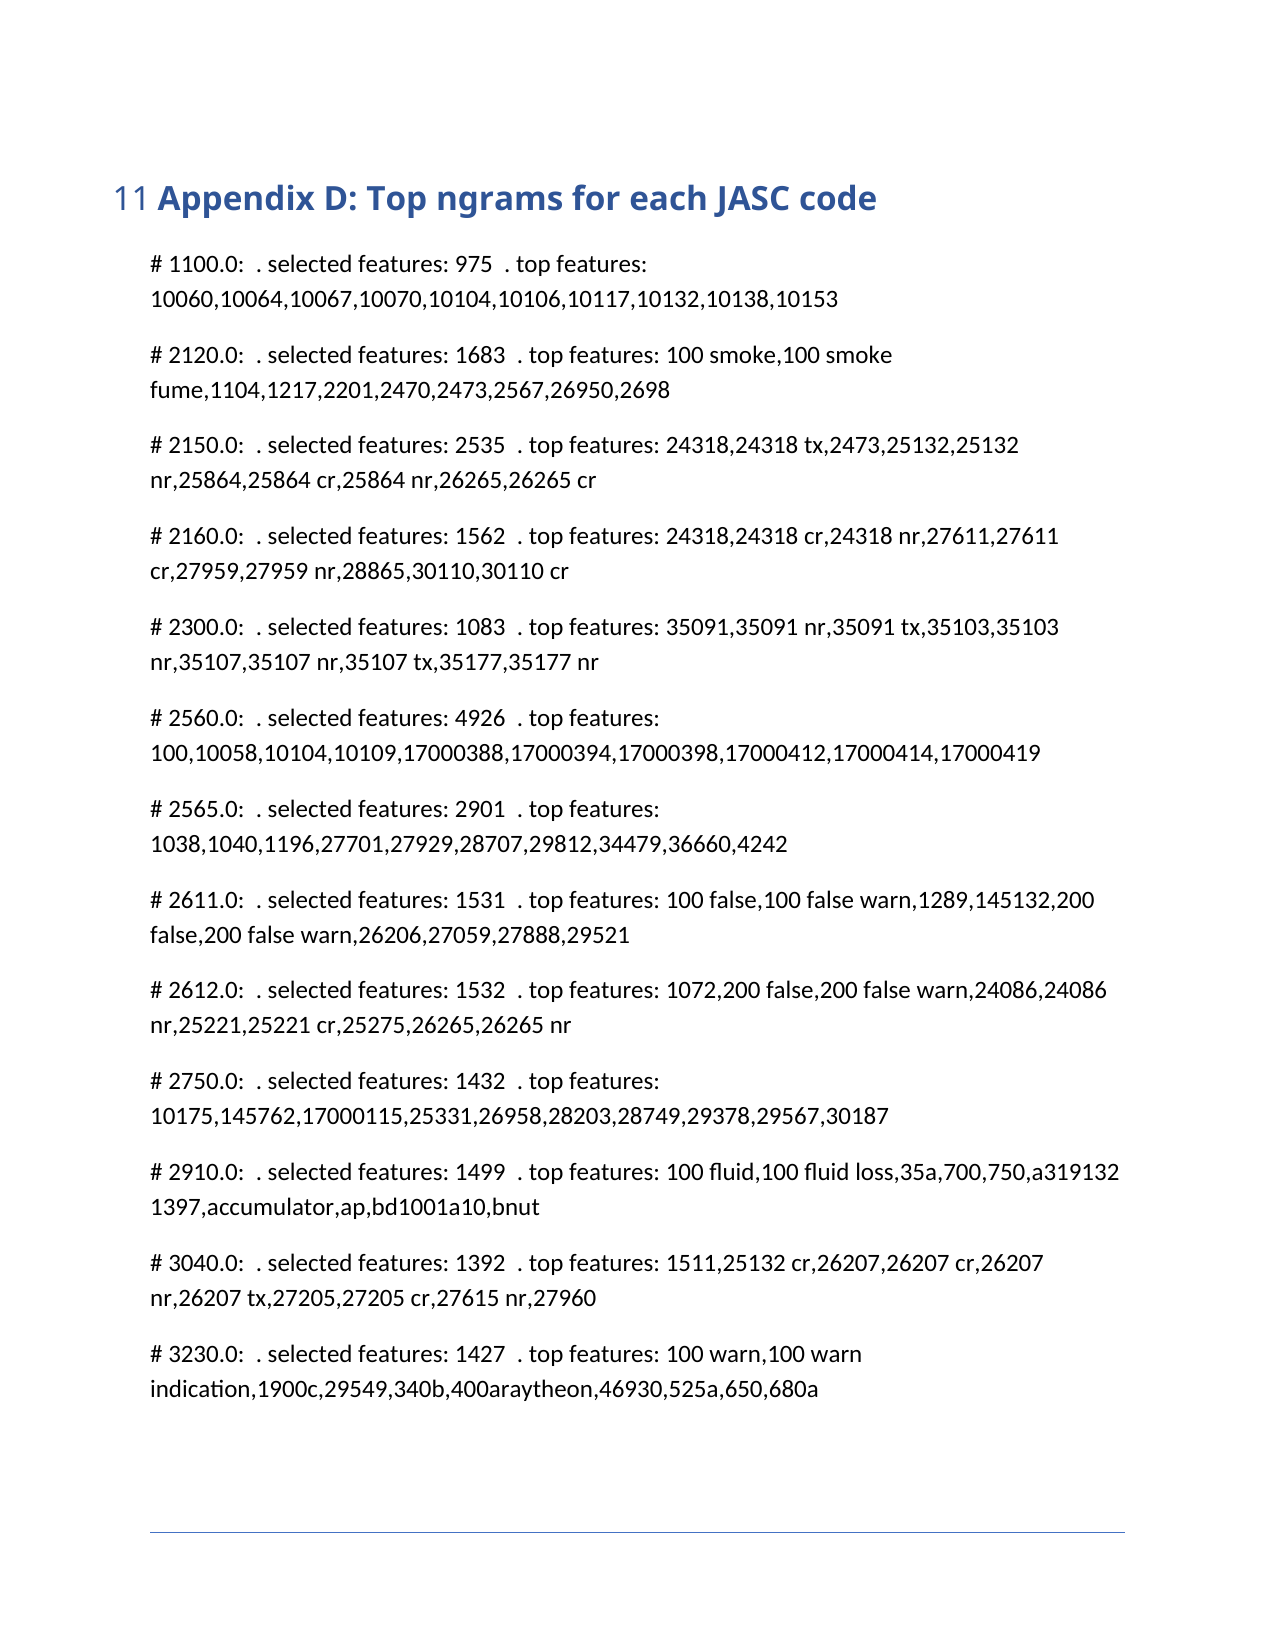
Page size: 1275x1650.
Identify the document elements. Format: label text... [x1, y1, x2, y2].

text # 3040.0: . selected features: 1392 . top features: 1511,25132 cr,26207,26207 cr,26207 nr,26207 tx,27205,27205 cr,27615 nr,27960 [150, 1247, 1125, 1313]
text # 2300.0: . selected features: 1083 . top features: 35091,35091 nr,35091 tx,35103,35103 nr,35107,35107 nr,35107 tx,35177,35177 nr [150, 611, 1125, 677]
text # 2612.0: . selected features: 1532 . top features: 1072,200 false,200 false warn,24086,24086 nr,25221,25221 cr,25275,26265,26265 nr [150, 975, 1125, 1040]
text # 2150.0: . selected features: 2535 . top features: 24318,24318 tx,2473,25132,25132 nr,25864,25864 cr,25864 nr,26265,26265 cr [150, 430, 1125, 495]
text # 2910.0: . selected features: 1499 . top features: 100 fluid,100 fluid loss,35a,700,750,a319132 1397,accumulator,ap,bd1001a10,bnut [150, 1156, 1125, 1222]
text # 3230.0: . selected features: 1427 . top features: 100 warn,100 warn indication,1900c,29549,340b,400araytheon,46930,525a,650,680a [150, 1338, 1125, 1403]
text # 2160.0: . selected features: 1562 . top features: 24318,24318 cr,24318 nr,27611,27611 cr,27959,27959 nr,28865,30110,30110 cr [150, 521, 1125, 586]
text # 1100.0: . selected features: 975 . top features: 10060,10064,10067,10070,10104,10106,10117,10132,10138,10153 [150, 248, 1125, 313]
text # 2565.0: . selected features: 2901 . top features: 1038,1040,1196,27701,27929,28707,29812,34479,36660,4242 [150, 793, 1125, 858]
text # 2120.0: . selected features: 1683 . top features: 100 smoke,100 smoke fume,1104,1217,2201,2470,2473,2567,26950,2698 [150, 339, 1125, 404]
text # 2560.0: . selected features: 4926 . top features: 100,10058,10104,10109,17000388,17000394,17000398,17000412,17000414,17000419 [150, 702, 1125, 768]
subtitle Appendix D: Top ngrams for each JASC code [112, 175, 1125, 220]
text # 2611.0: . selected features: 1531 . top features: 100 false,100 false warn,1289,145132,200 false,200 false warn,26206,27059,27888,29521 [150, 884, 1125, 949]
text # 2750.0: . selected features: 1432 . top features: 10175,145762,17000115,25331,26958,28203,28749,29378,29567,30187 [150, 1066, 1125, 1131]
